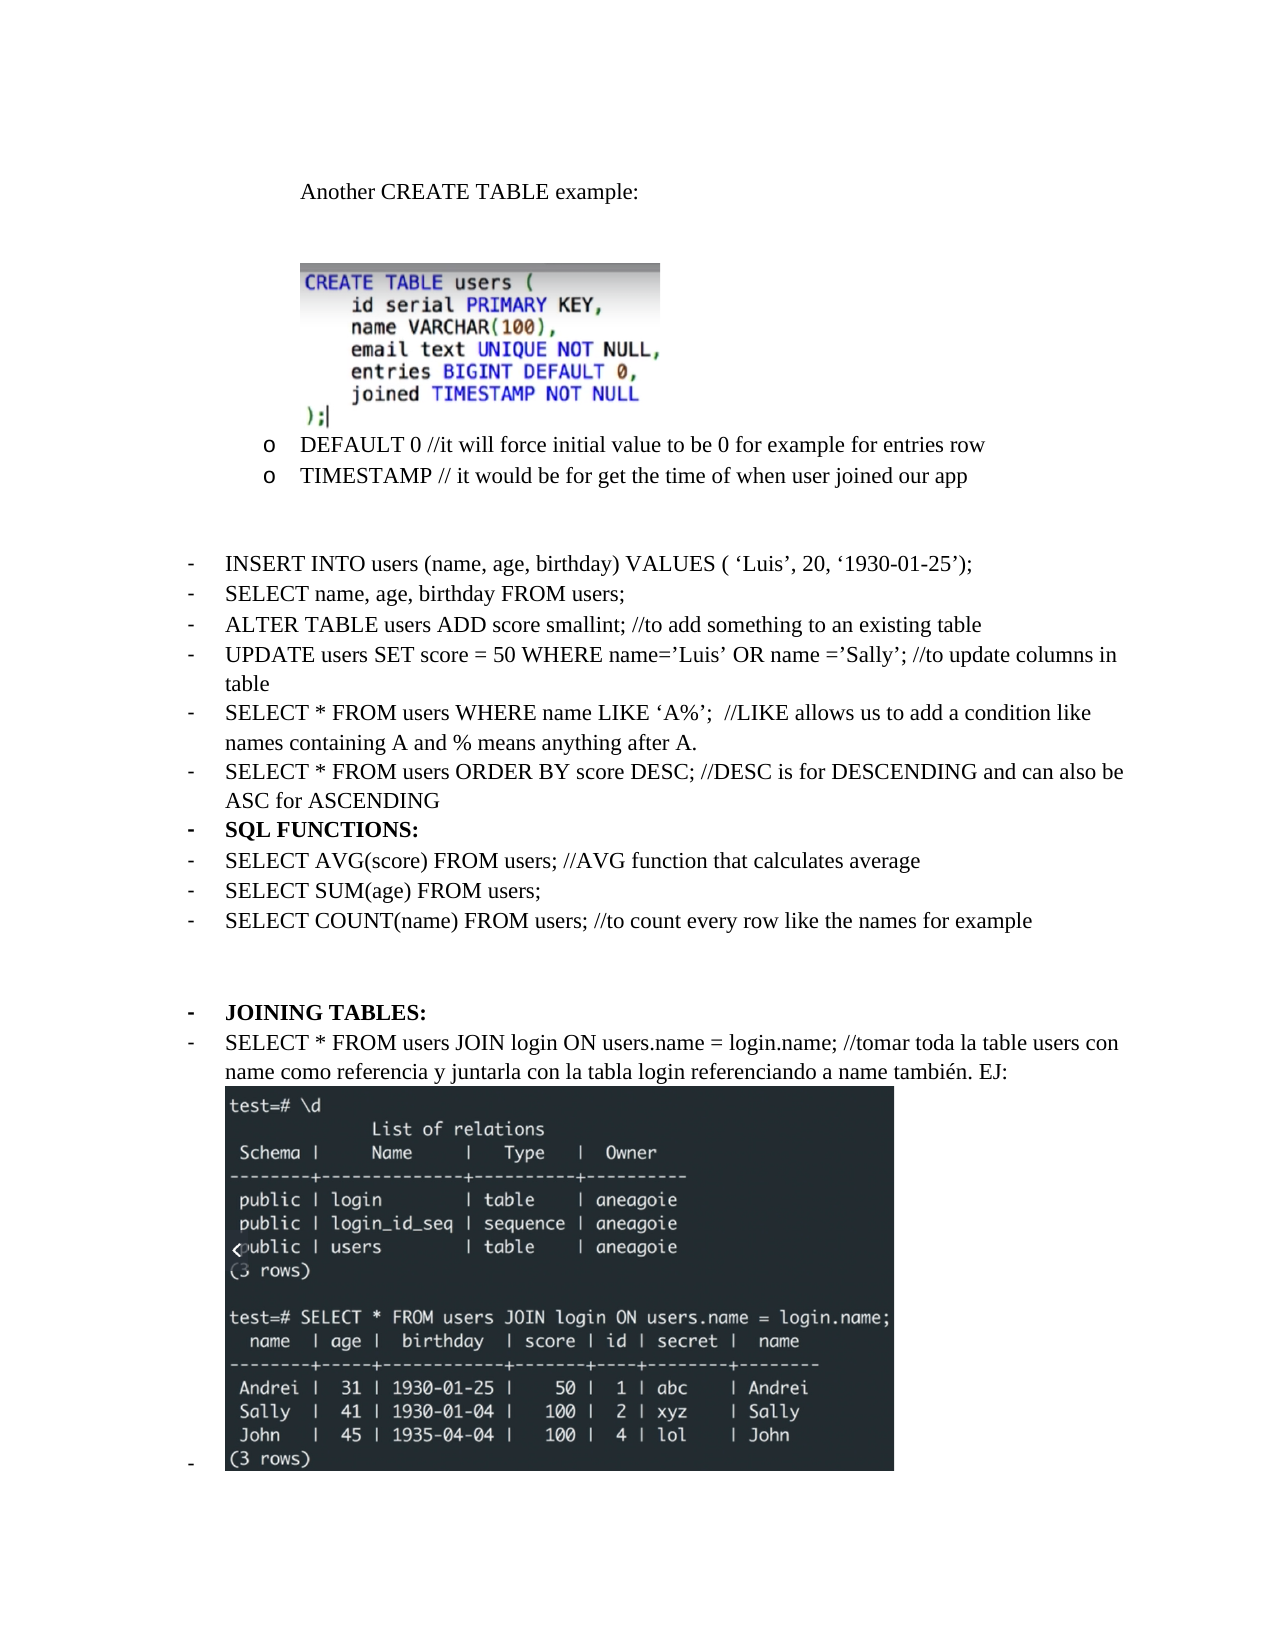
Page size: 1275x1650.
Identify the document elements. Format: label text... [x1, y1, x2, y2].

picture [300, 263, 661, 430]
list SELECT SUM(age) FROM users; [187, 876, 1125, 904]
list DEFAULT 0 //it will force initial value to be 0 for example for entries row [262, 432, 1125, 460]
list UPDATE users SET score = 50 WHERE name=’Luis’ OR name =’Sally’; //to update columns in table [187, 640, 1125, 696]
list SELECT COUNT(name) FROM users; //to count every row like the names for example [187, 906, 1125, 934]
list SELECT * FROM users WHERE name LIKE ‘A%’; //LIKE allows us to add a condition like names containing A and % means anything after A. [187, 698, 1125, 755]
list INSERT INTO users (name, age, birthday) VALUES ( ‘Luis’, 20, ‘1930-01-25’); [187, 549, 1125, 577]
list SQL FUNCTIONS: [187, 816, 1125, 843]
list Another CREATE TABLE example: [225, 178, 1125, 205]
list SELECT name, age, birthday FROM users; [187, 579, 1125, 607]
picture [225, 1086, 895, 1471]
list TIMESTAMP // it would be for get the time of when user joined our app [262, 462, 1125, 490]
list JOINING TABLES: [187, 998, 1125, 1026]
list SELECT AVG(score) FROM users; //AVG function that calculates average [187, 846, 1125, 874]
list ALTER TABLE users ADD score smallint; //to add something to an existing table [187, 610, 1125, 638]
list SELECT * FROM users JOIN login ON users.name = login.name; //tomar toda la table users con name como referencia y juntarla con la tabla login referenciando a name también. EJ: [187, 1028, 1125, 1085]
list SELECT * FROM users ORDER BY score DESC; //DESC is for DESCENDING and can also be ASC for ASCENDING [187, 757, 1125, 813]
